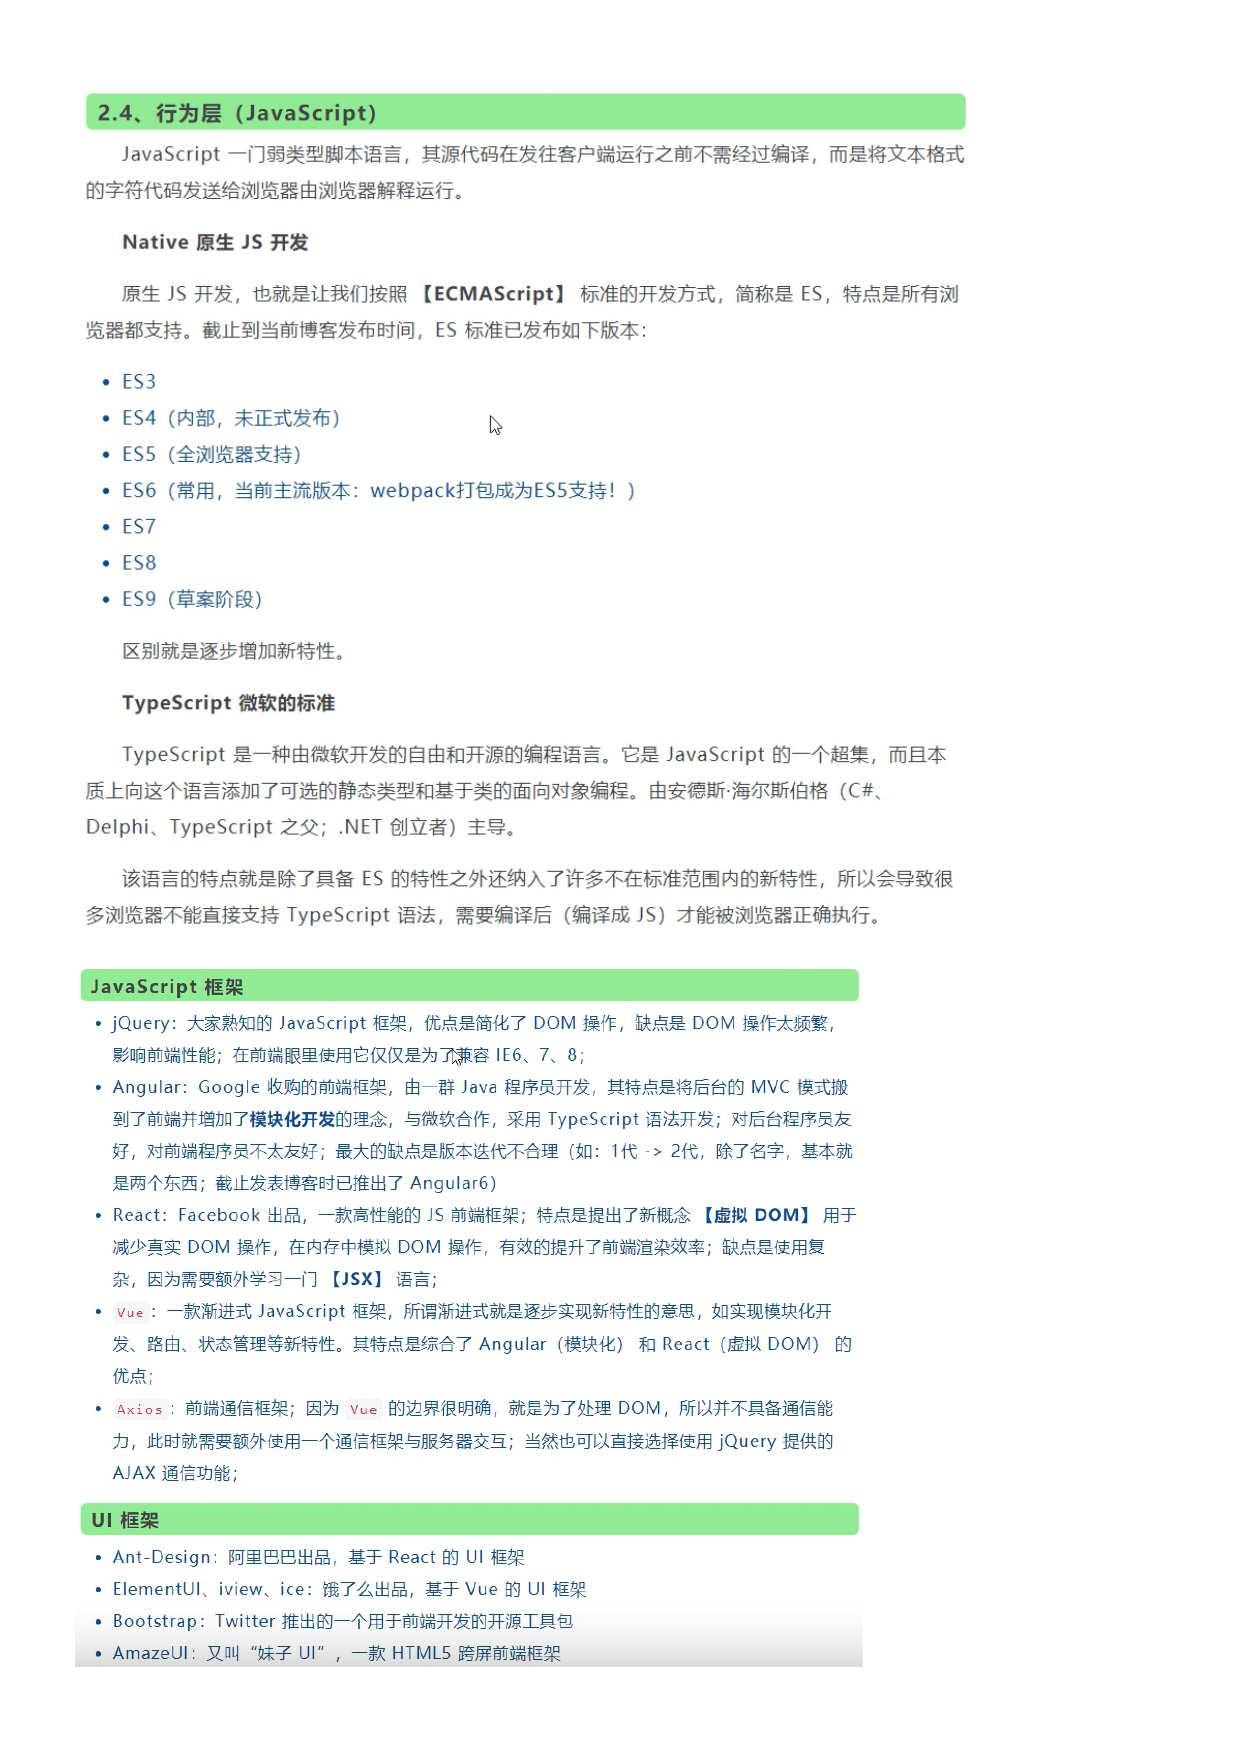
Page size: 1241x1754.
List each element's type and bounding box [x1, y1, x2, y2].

picture [75, 80, 971, 935]
picture [75, 958, 863, 1667]
